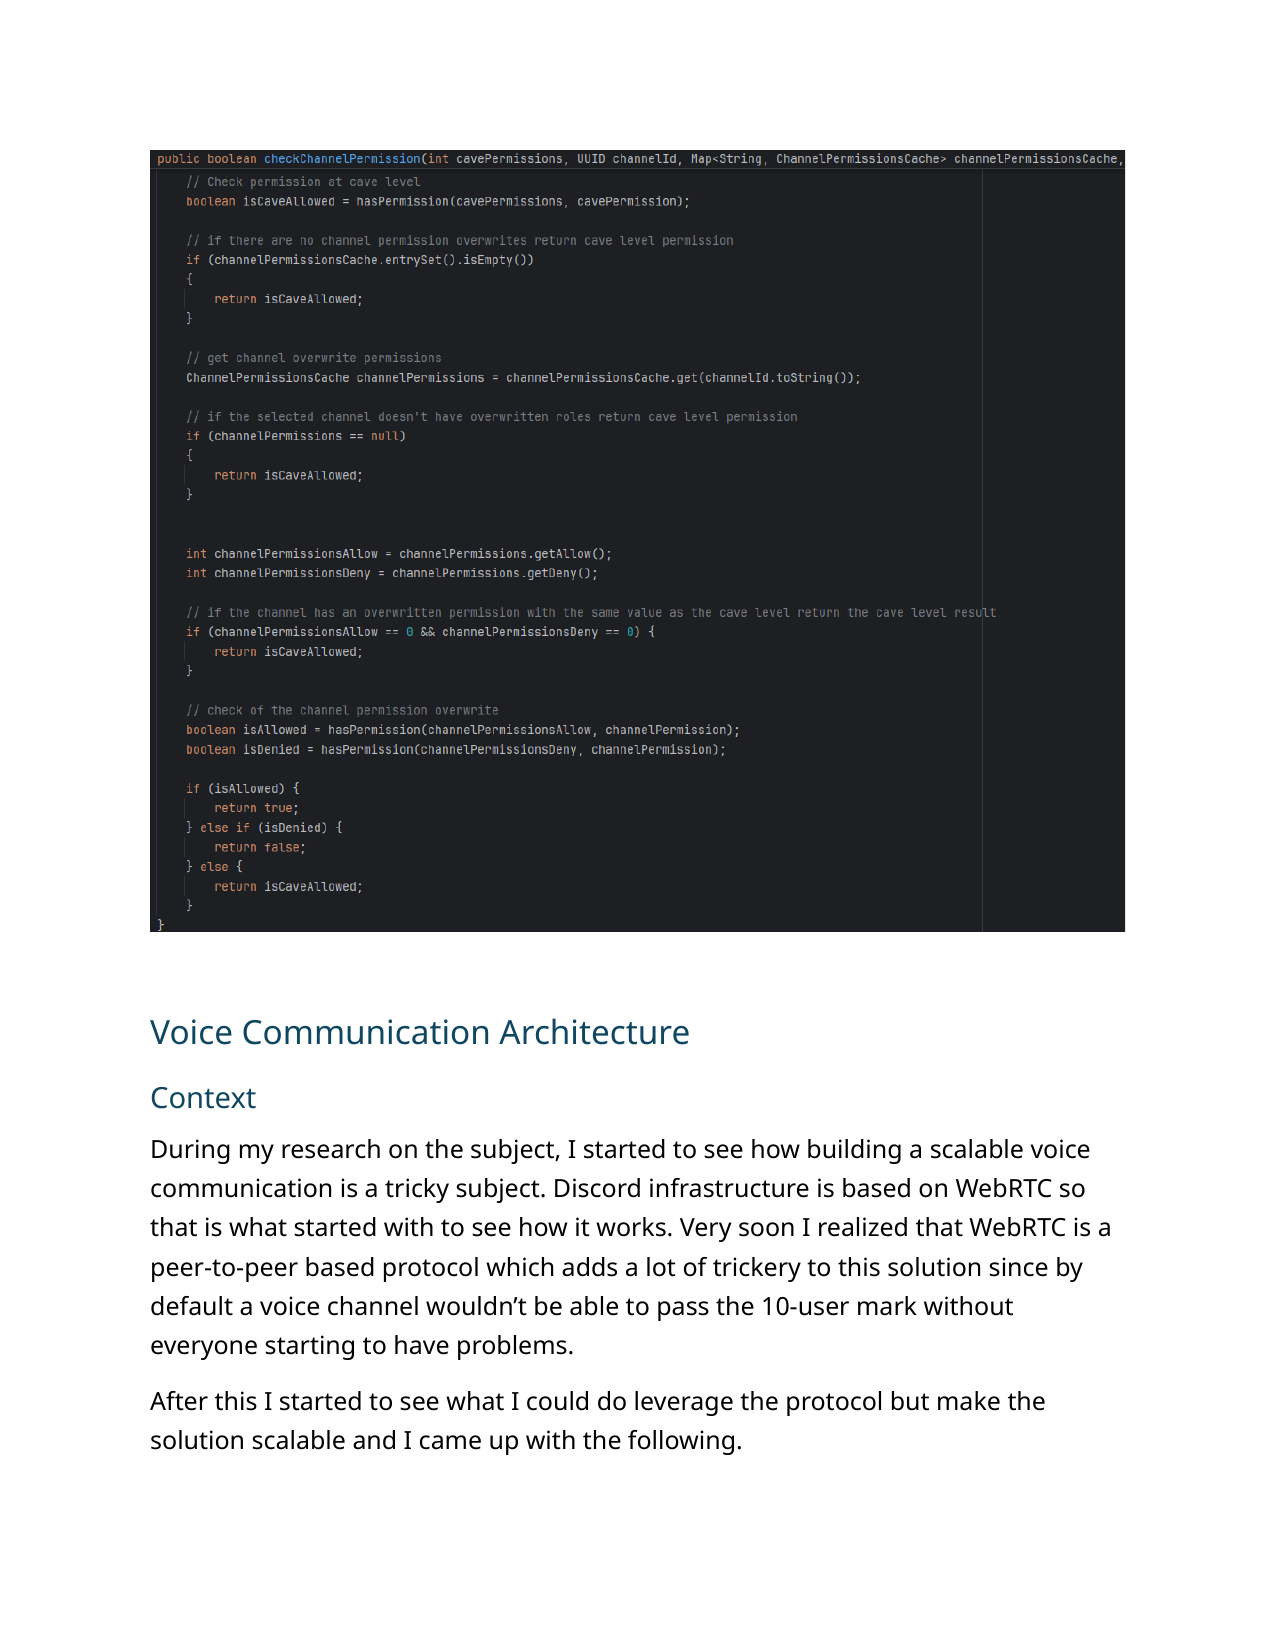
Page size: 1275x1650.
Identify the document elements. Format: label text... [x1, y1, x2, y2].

subtitle Context [150, 1078, 1125, 1117]
text During my research on the subject, I started to see how building a scalable voice communication is a tricky subject. Discord infrastructure is based on WebRTC so that is what started with to see how it works. Very soon I realized that WebRTC is a peer-to-peer based protocol which adds a lot of trickery to this solution since by default a voice channel wouldn’t be able to pass the 10-user mark without everyone starting to have problems. [150, 1132, 1125, 1362]
subtitle Voice Communication Architecture [150, 1009, 1125, 1054]
text After this I started to see what I could do leverage the protocol but make the solution scalable and I came up with the following. [150, 1383, 1125, 1457]
picture [150, 150, 1125, 932]
